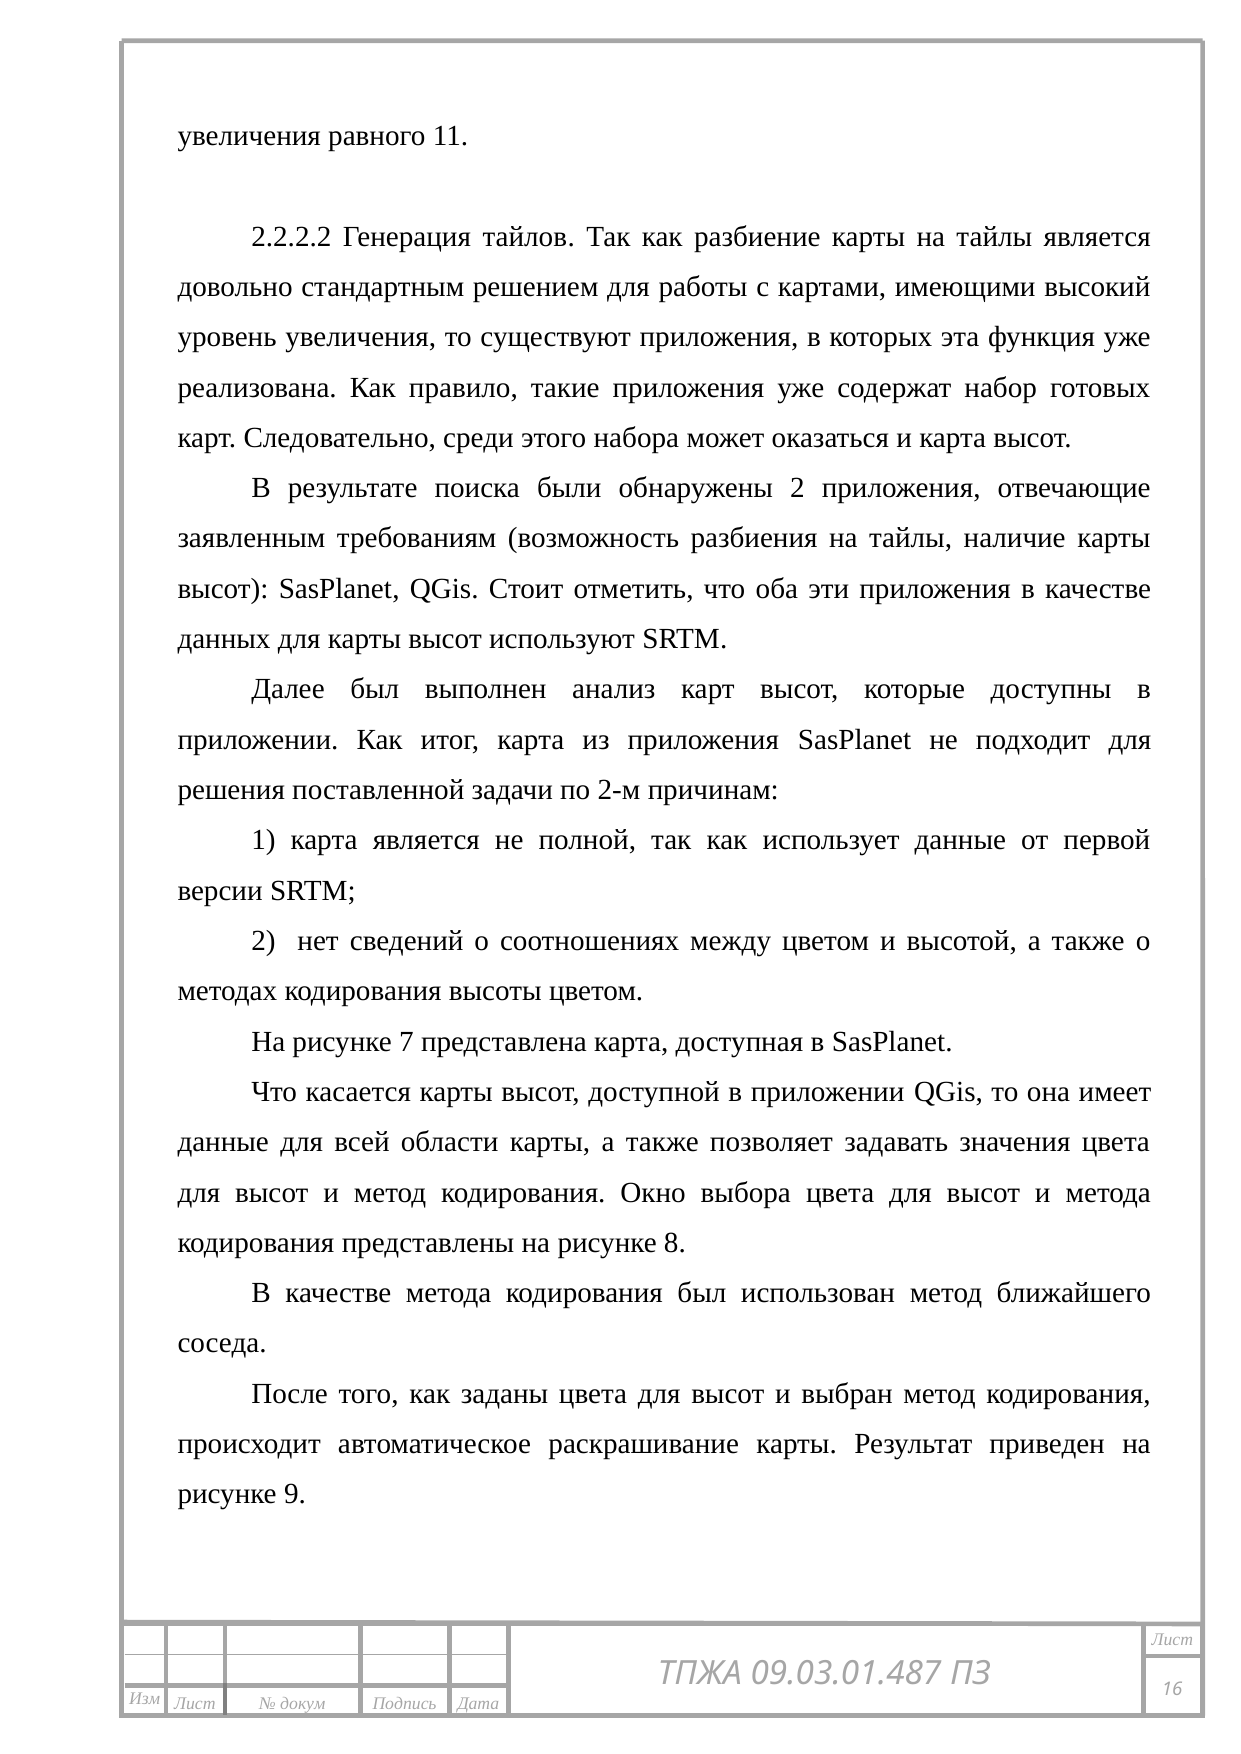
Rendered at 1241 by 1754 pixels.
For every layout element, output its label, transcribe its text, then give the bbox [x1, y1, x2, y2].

text После того, как заданы цвета для высот и выбран метод кодирования, происходит автоматическое раскрашивание карты. Результат приведен на рисунке 9. [177, 1376, 1152, 1510]
text Что касается карты высот, доступной в приложении QGis, то она имеет данные для всей области карты, а также позволяет задавать значения цвета для высот и метод кодирования. Окно выбора цвета для высот и метода кодирования представлены на рисунке 8. [177, 1074, 1152, 1258]
text Далее был выполнен анализ карт высот, которые доступны в приложении. Как итог, карта из приложения SasPlanet не подходит для решения поставленной задачи по 2-м причинам: [177, 672, 1152, 806]
text 2) нет сведений о соотношениях между цветом и высотой, а также о методах кодирования высоты цветом. [177, 923, 1152, 1007]
text увеличения равного 11. [177, 118, 1152, 152]
text На рисунке 7 представлена карта, доступная в SasPlanet. [177, 1024, 1152, 1057]
text 1) карта является не полной, так как использует данные от первой версии SRTM; [177, 822, 1152, 906]
text В результате поиска были обнаружены 2 приложения, отвечающие заявленным требованиям (возможность разбиения на тайлы, наличие карты высот): SasPlanet, QGis. Стоит отметить, что оба эти приложения в качестве данных для карты высот используют SRTM. [177, 470, 1152, 655]
text 2.2.2.2 Генерация тайлов. Так как разбиение карты на тайлы является довольно стандартным решением для работы с картами, имеющими высокий уровень увеличения, то существуют приложения, в которых эта функция уже реализована. Как правило, такие приложения уже содержат набор готовых карт. Следовательно, среди этого набора может оказаться и карта высот. [177, 219, 1152, 453]
text В качестве метода кодирования был использован метод ближайшего соседа. [177, 1275, 1152, 1359]
